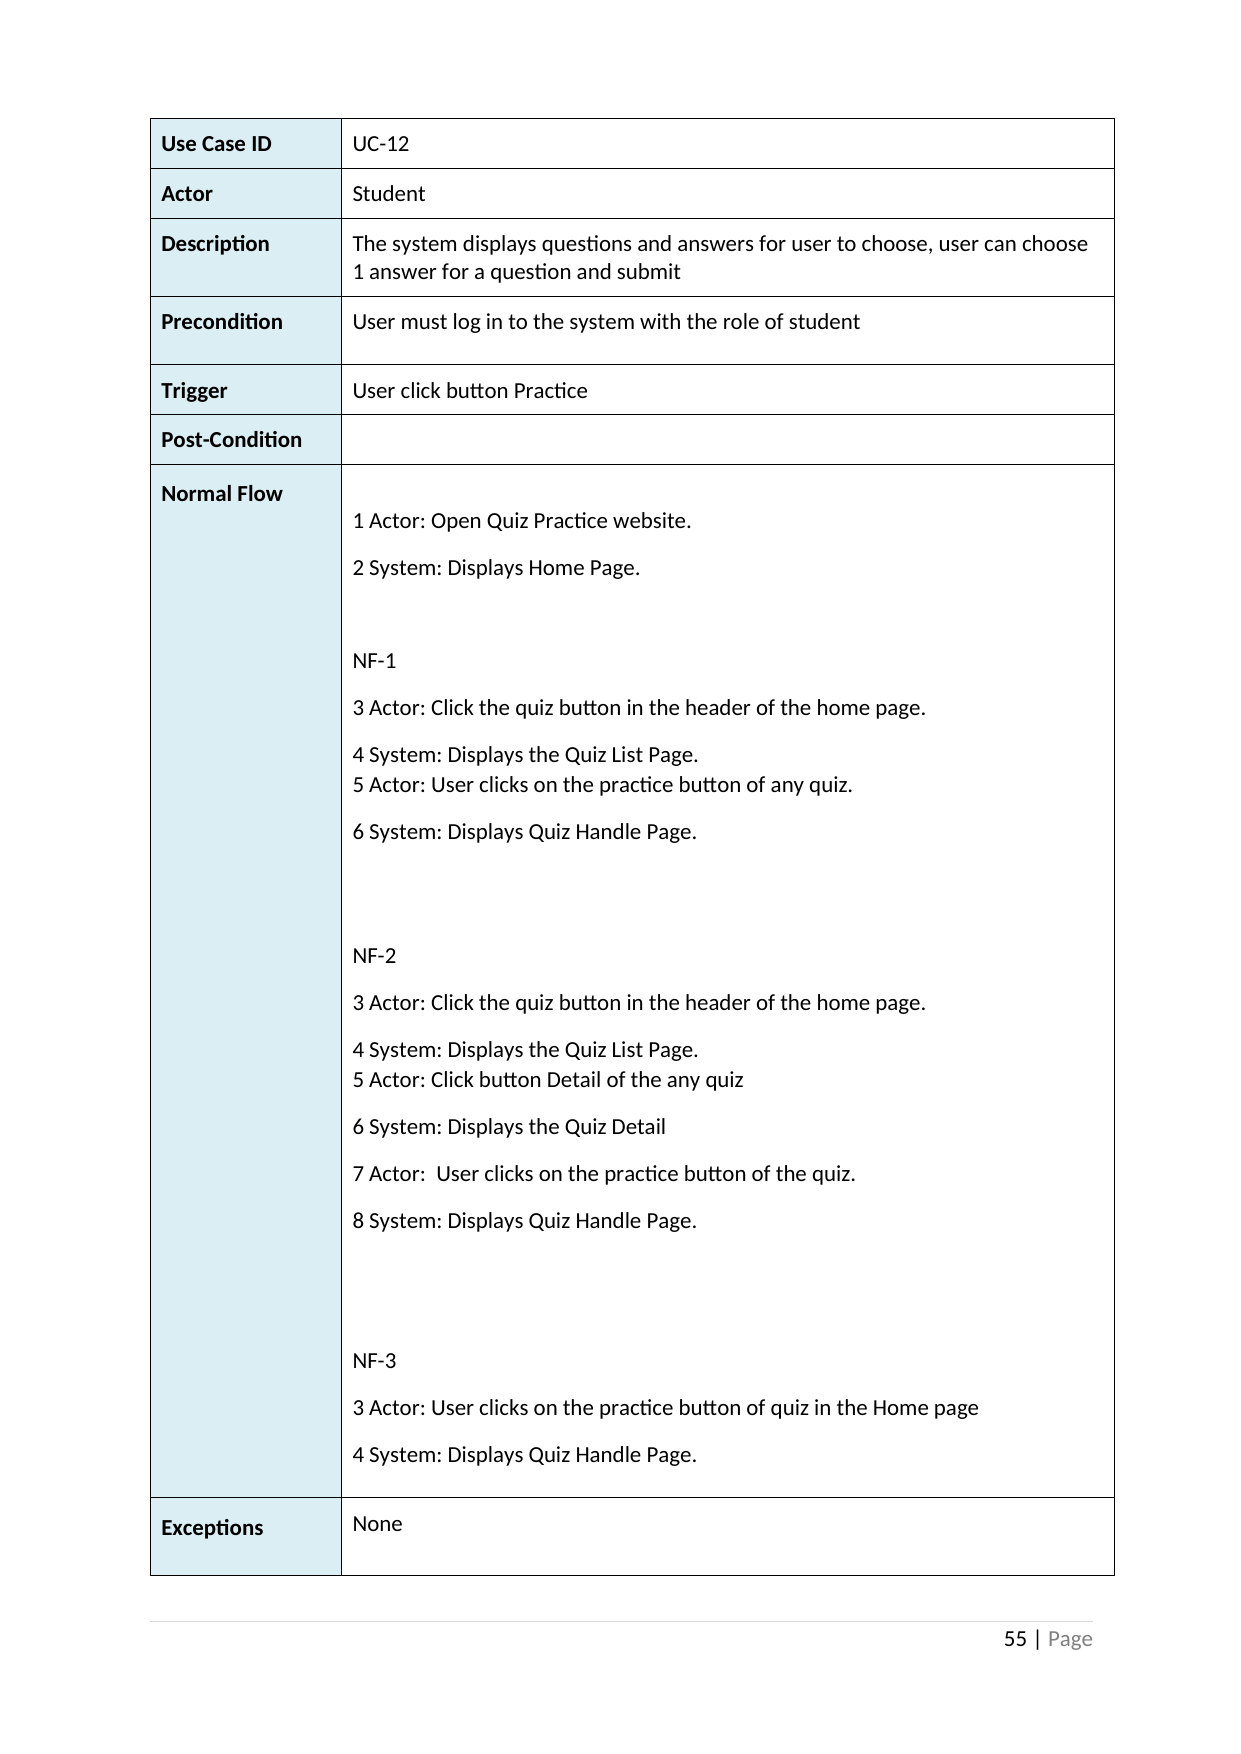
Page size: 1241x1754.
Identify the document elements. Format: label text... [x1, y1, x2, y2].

table_cell The system displays questions and answers for user to choose, user can choose 1 answer for a question and submit [342, 219, 1114, 296]
table_cell Description [151, 219, 341, 296]
table_cell 1 Actor: Open Quiz Practice website. 2 System: Displays Home Page. NF-1 3 Actor: Click the quiz button in the header of the home page. 4 System: Displays the Quiz List Page. 5 Actor: User clicks on the practice button of any quiz. 6 System: Displays Quiz Handle Page. NF-2 3 Actor: Click the quiz button in the header of the home page. 4 System: Displays the Quiz List Page. 5 Actor: Click button Detail of the any quiz 6 System: Displays the Quiz Detail 7 Actor: User clicks on the practice button of the quiz. 8 System: Displays Quiz Handle Page. NF-3 3 Actor: User clicks on the practice button of quiz in the Home page 4 System: Displays Quiz Handle Page. [342, 465, 1114, 1497]
table_cell Actor [151, 169, 341, 218]
table_cell Post-Condition [151, 415, 341, 464]
table_cell Exceptions [151, 1498, 341, 1575]
table_cell Normal Flow [151, 465, 341, 1497]
table_cell [342, 415, 1114, 464]
table_header Use Case ID [151, 119, 341, 168]
table_header UC-12 [342, 119, 1114, 168]
table_cell Student [342, 169, 1114, 218]
table_cell Precondition [151, 297, 341, 364]
table_cell User click button Practice [342, 365, 1114, 414]
table_cell None [342, 1498, 1114, 1575]
table_cell User must log in to the system with the role of student [342, 297, 1114, 364]
table_cell Trigger [151, 365, 341, 414]
